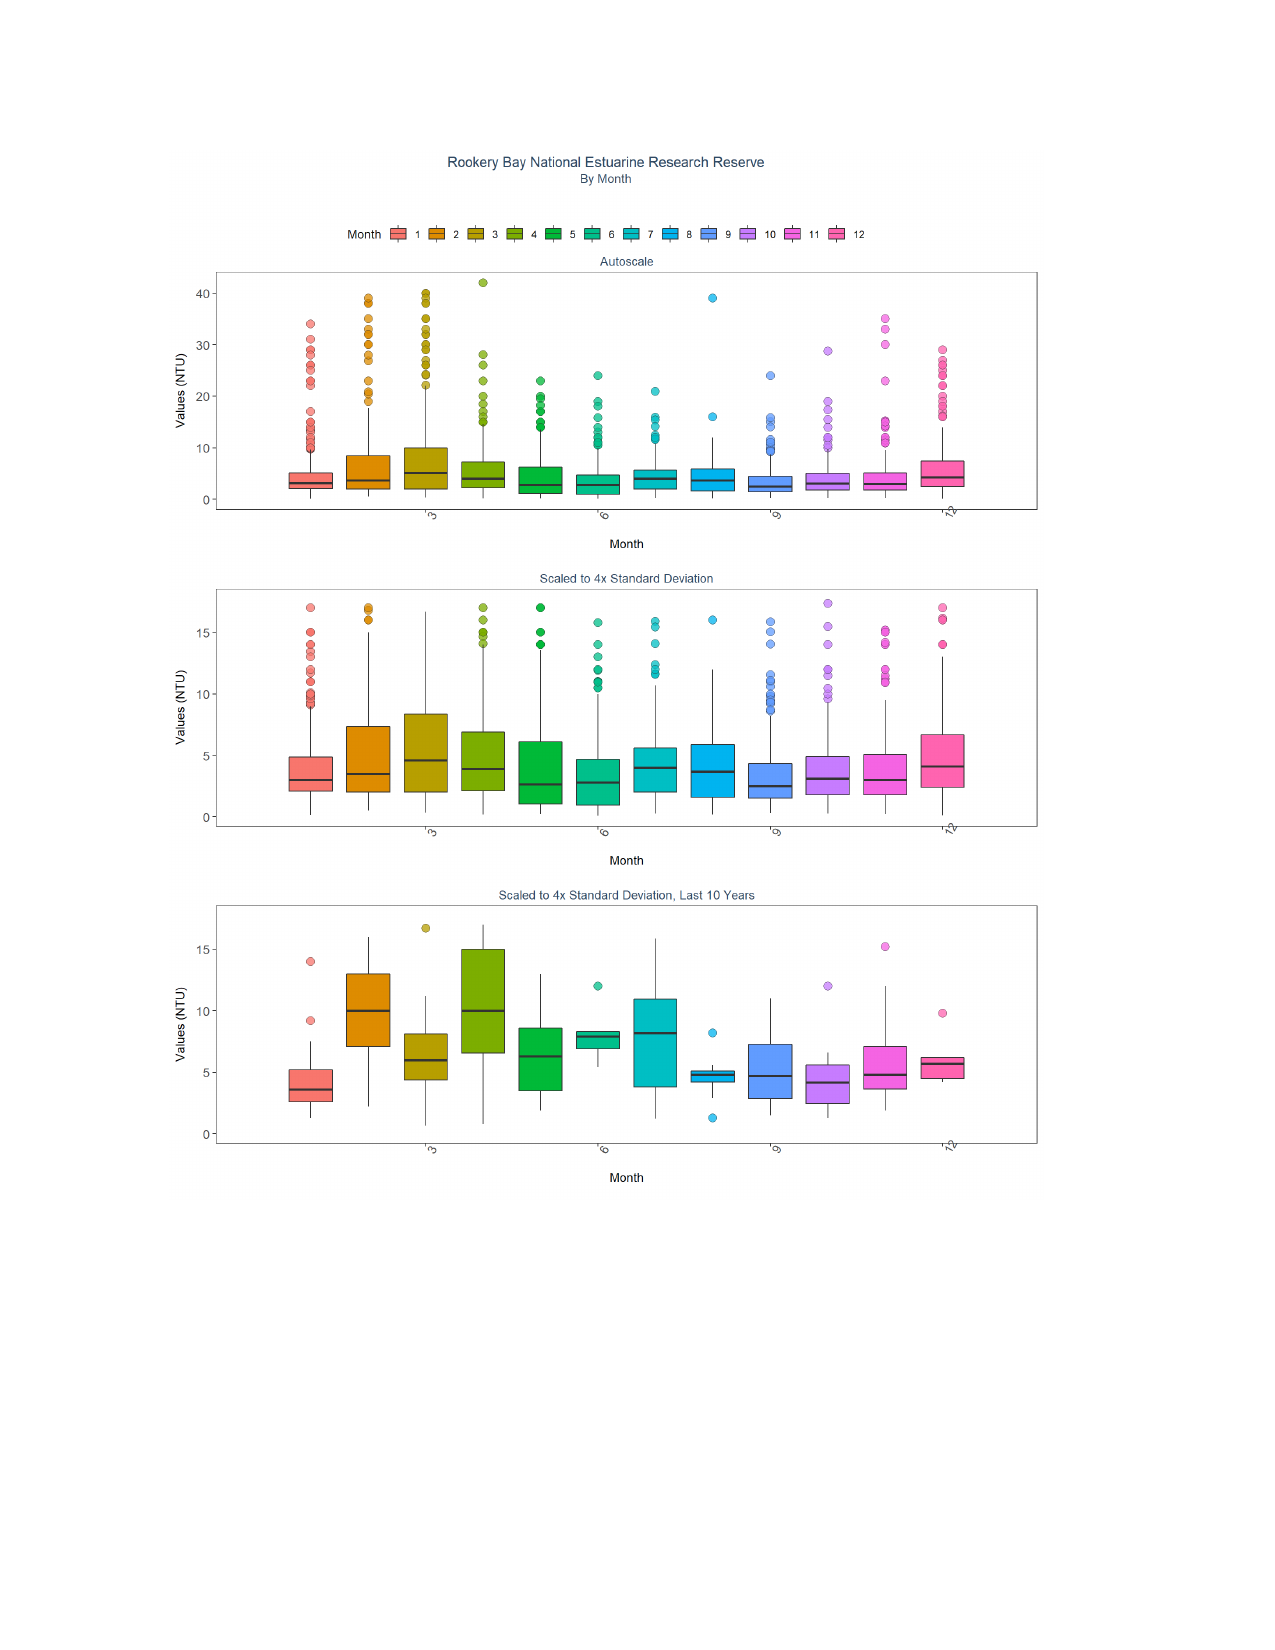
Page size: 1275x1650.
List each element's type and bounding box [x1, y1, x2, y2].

picture [168, 150, 1044, 1200]
